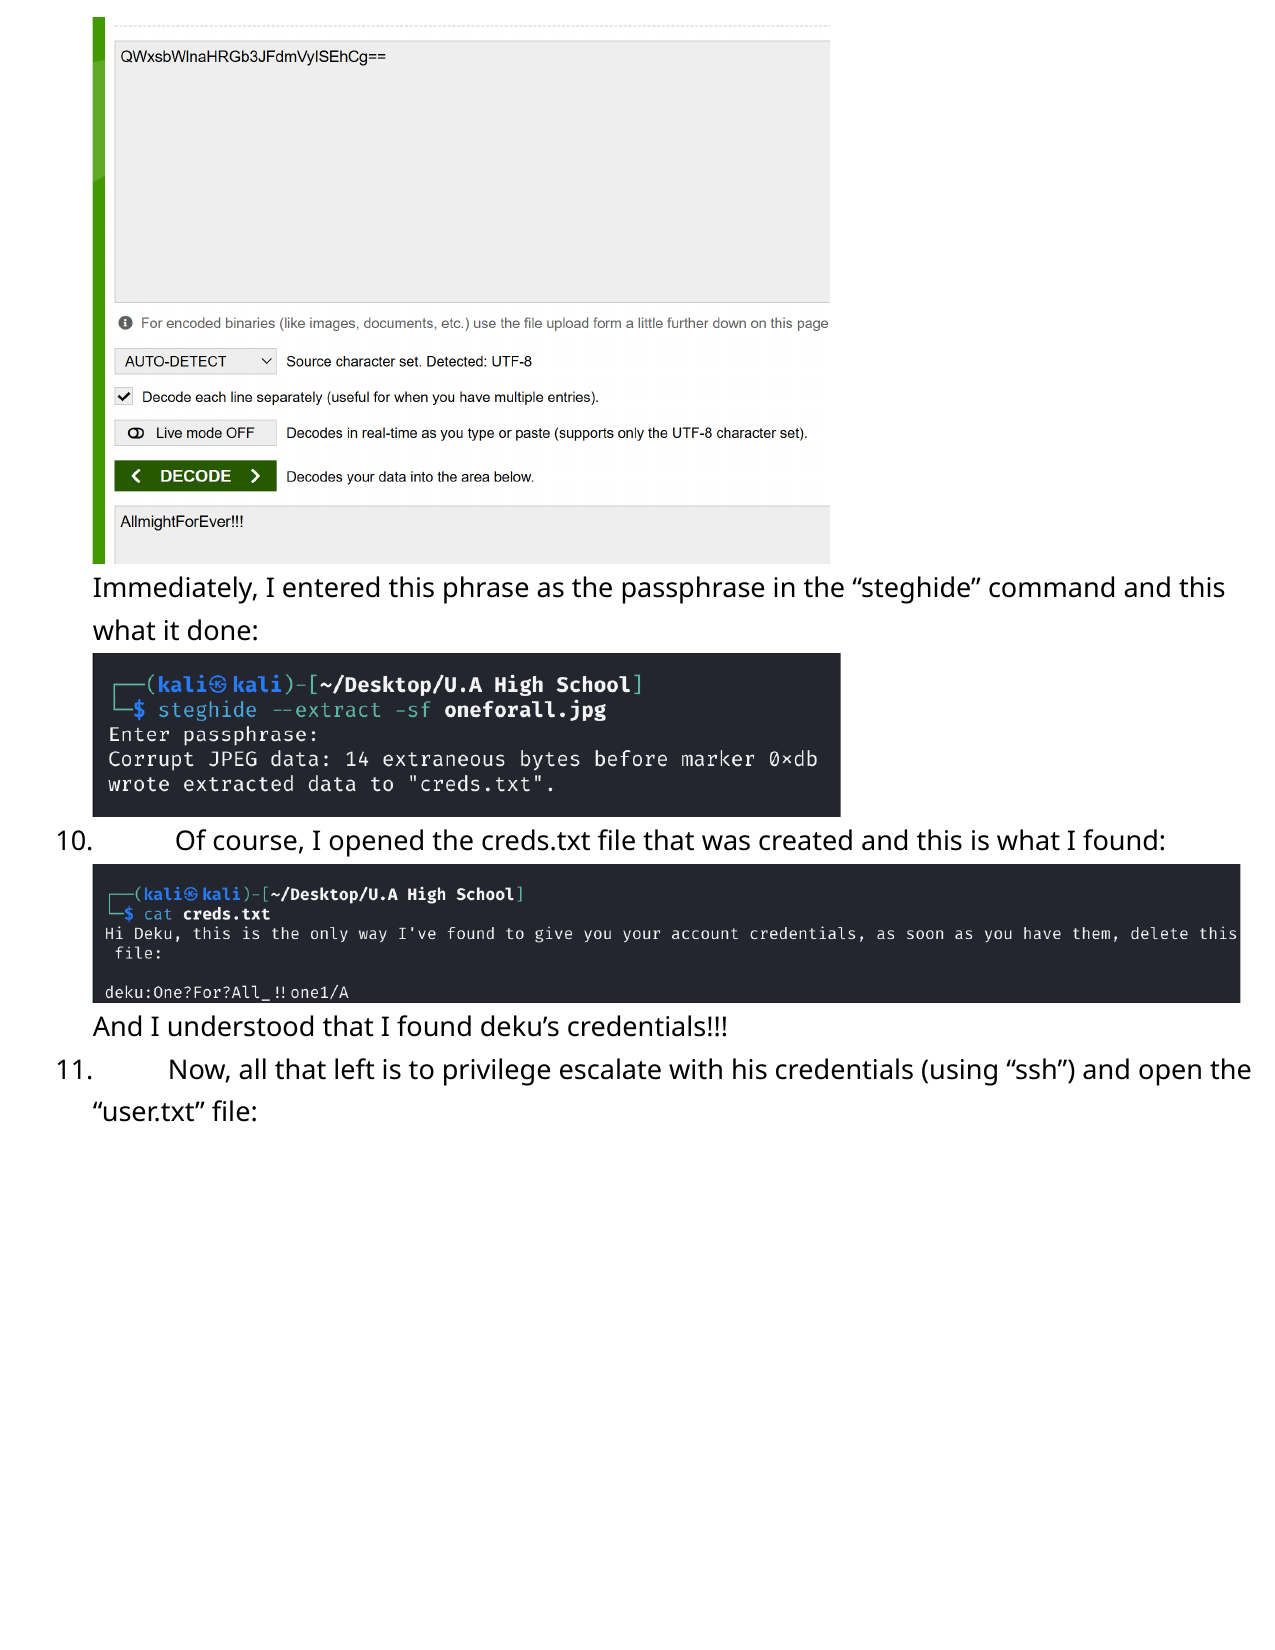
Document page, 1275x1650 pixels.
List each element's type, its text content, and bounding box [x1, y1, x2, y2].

picture [92, 653, 841, 817]
list And I understood that I found deku’s credentials!!! [93, 1008, 1257, 1044]
picture [92, 864, 1241, 1003]
list Of course, I opened the creds.txt file that was created and this is what I found: [55, 822, 1257, 859]
list Immediately, I entered this phrase as the passphrase in the “steghide” command and this what it done: [93, 568, 1257, 648]
list Now, all that left is to privilege escalate with his credentials (using “ssh”) and open the “user.txt” file: [55, 1050, 1257, 1129]
picture [92, 17, 831, 564]
